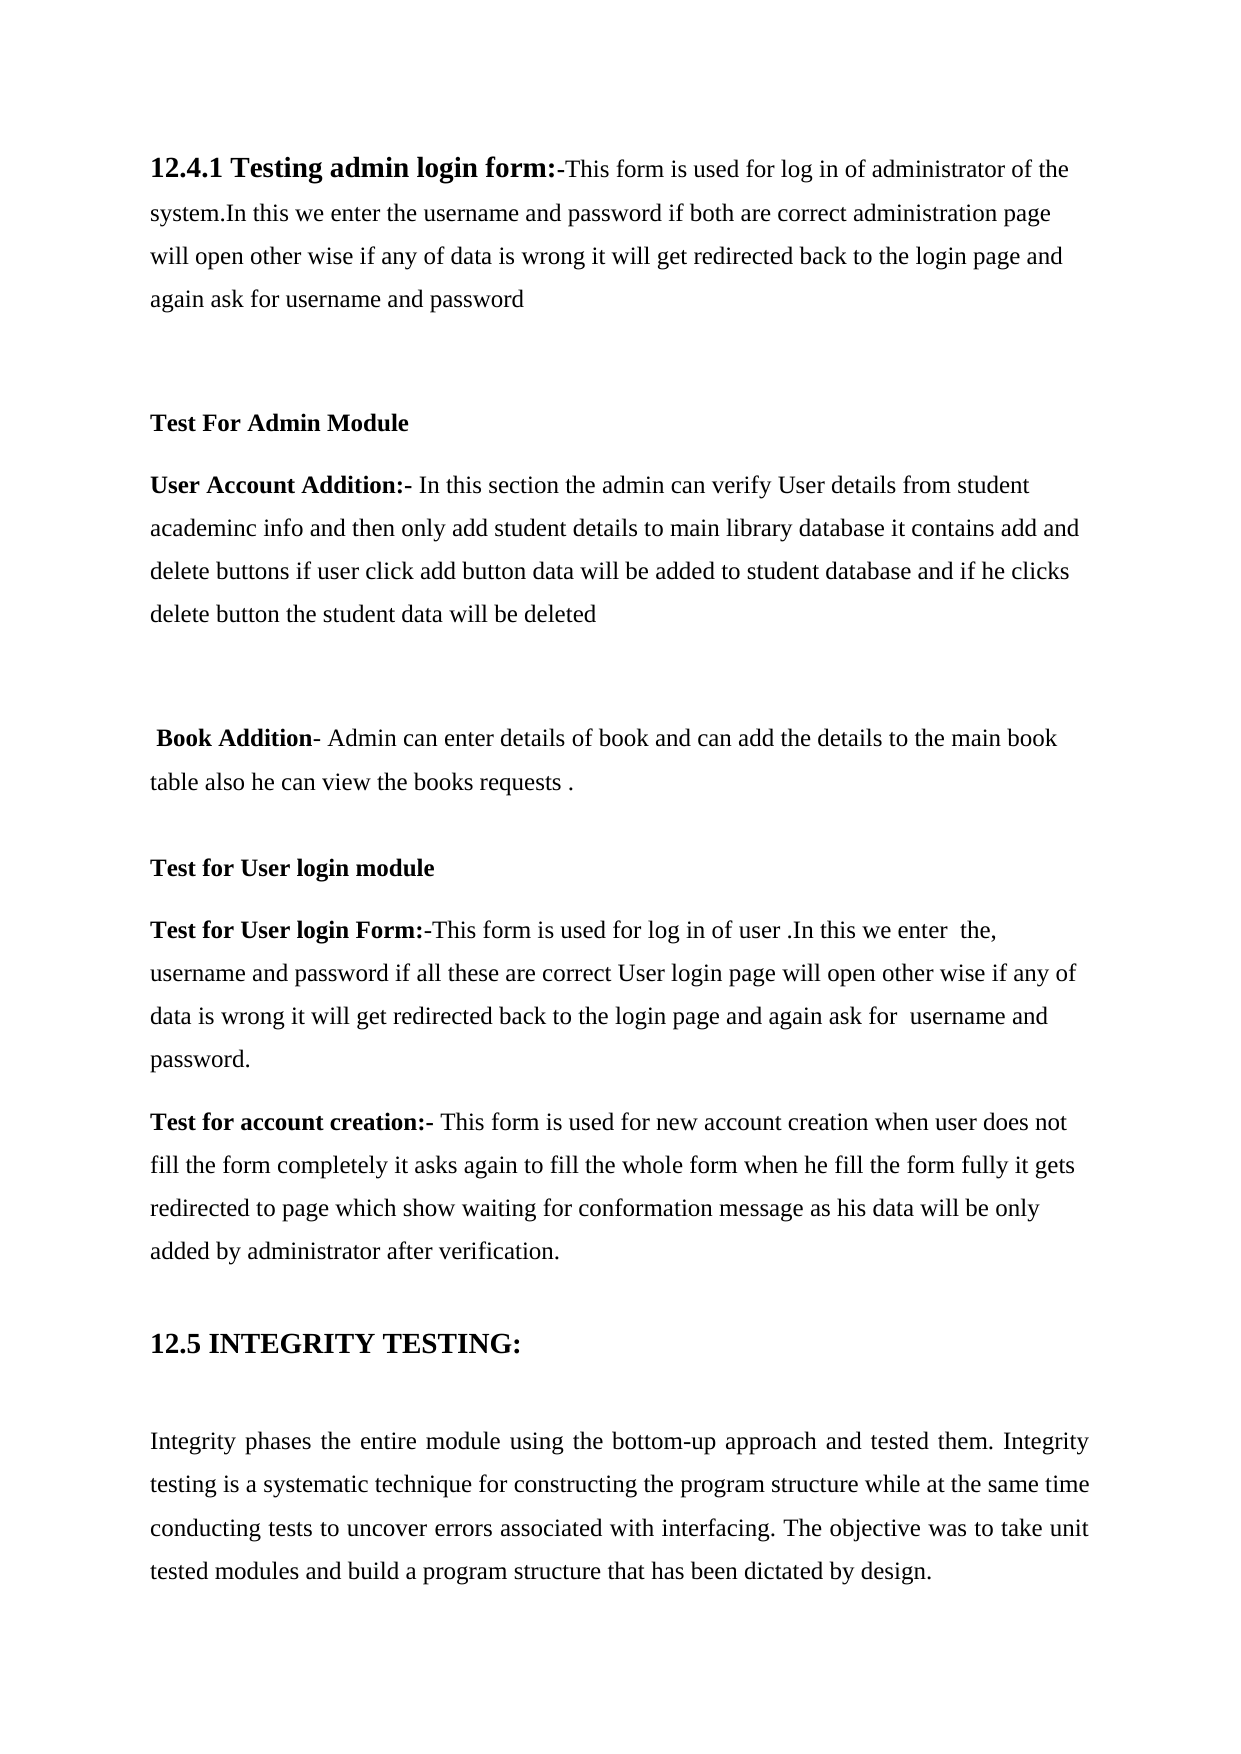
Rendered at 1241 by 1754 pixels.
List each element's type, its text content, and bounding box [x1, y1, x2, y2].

text Test for account creation:- This form is used for new account creation when user does not fill the form completely it asks again to fill the whole form when he fill the form fully it gets redirected to page which show waiting for conformation message as his data will be only added by administrator after verification. [150, 1107, 1090, 1265]
text Book Addition- Admin can enter details of book and can add the details to the main book table also he can view the books requests . [150, 723, 1090, 795]
text Test For Admin Module [150, 408, 1090, 437]
text 12.5 INTEGRITY TESTING: [150, 1326, 1090, 1359]
text Test for User login module [150, 853, 1090, 882]
text Integrity phases the entire module using the bottom-up approach and tested them. Integrity testing is a systematic technique for constructing the program structure while at the same time conducting tests to uncover errors associated with interfacing. The objective was to take unit tested modules and build a program structure that has been dictated by design. [150, 1426, 1090, 1584]
text 12.4.1 Testing admin login form:-This form is used for log in of administrator of the system.In this we enter the username and password if both are correct administration page will open other wise if any of data is wrong it will get redirected back to the login page and again ask for username and password [150, 150, 1090, 313]
text User Account Addition:- In this section the admin can verify User details from student academinc info and then only add student details to main library database it contains add and delete buttons if user click add button data will be added to student database and if he clicks delete button the student data will be deleted [150, 470, 1090, 628]
text Test for User login Form:-This form is used for log in of user .In this we enter the, username and password if all these are correct User login page will open other wise if any of data is wrong it will get redirected back to the login page and again ask for username and password. [150, 915, 1090, 1073]
